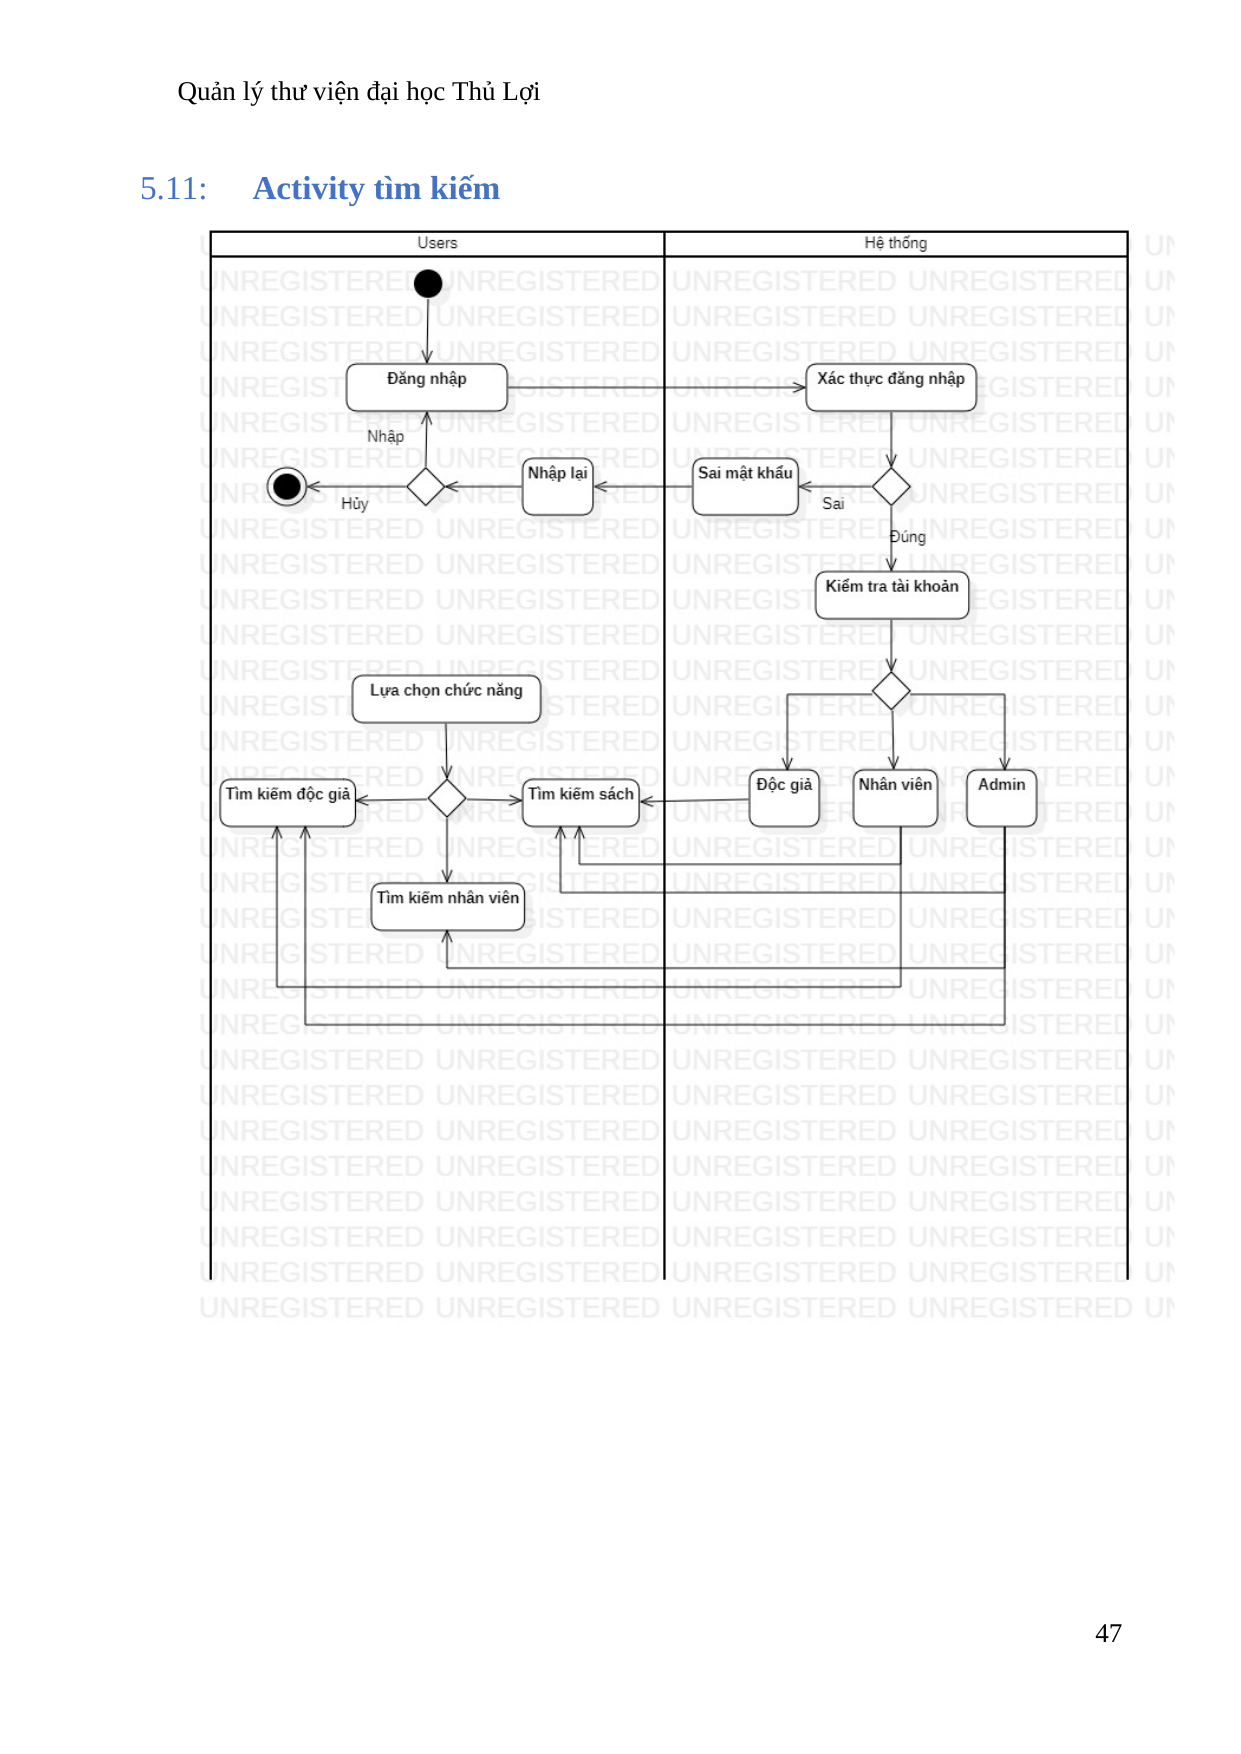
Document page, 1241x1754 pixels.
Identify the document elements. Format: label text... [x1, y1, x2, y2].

picture [199, 220, 1175, 1327]
subtitle Activity tìm kiếm [140, 168, 1122, 207]
